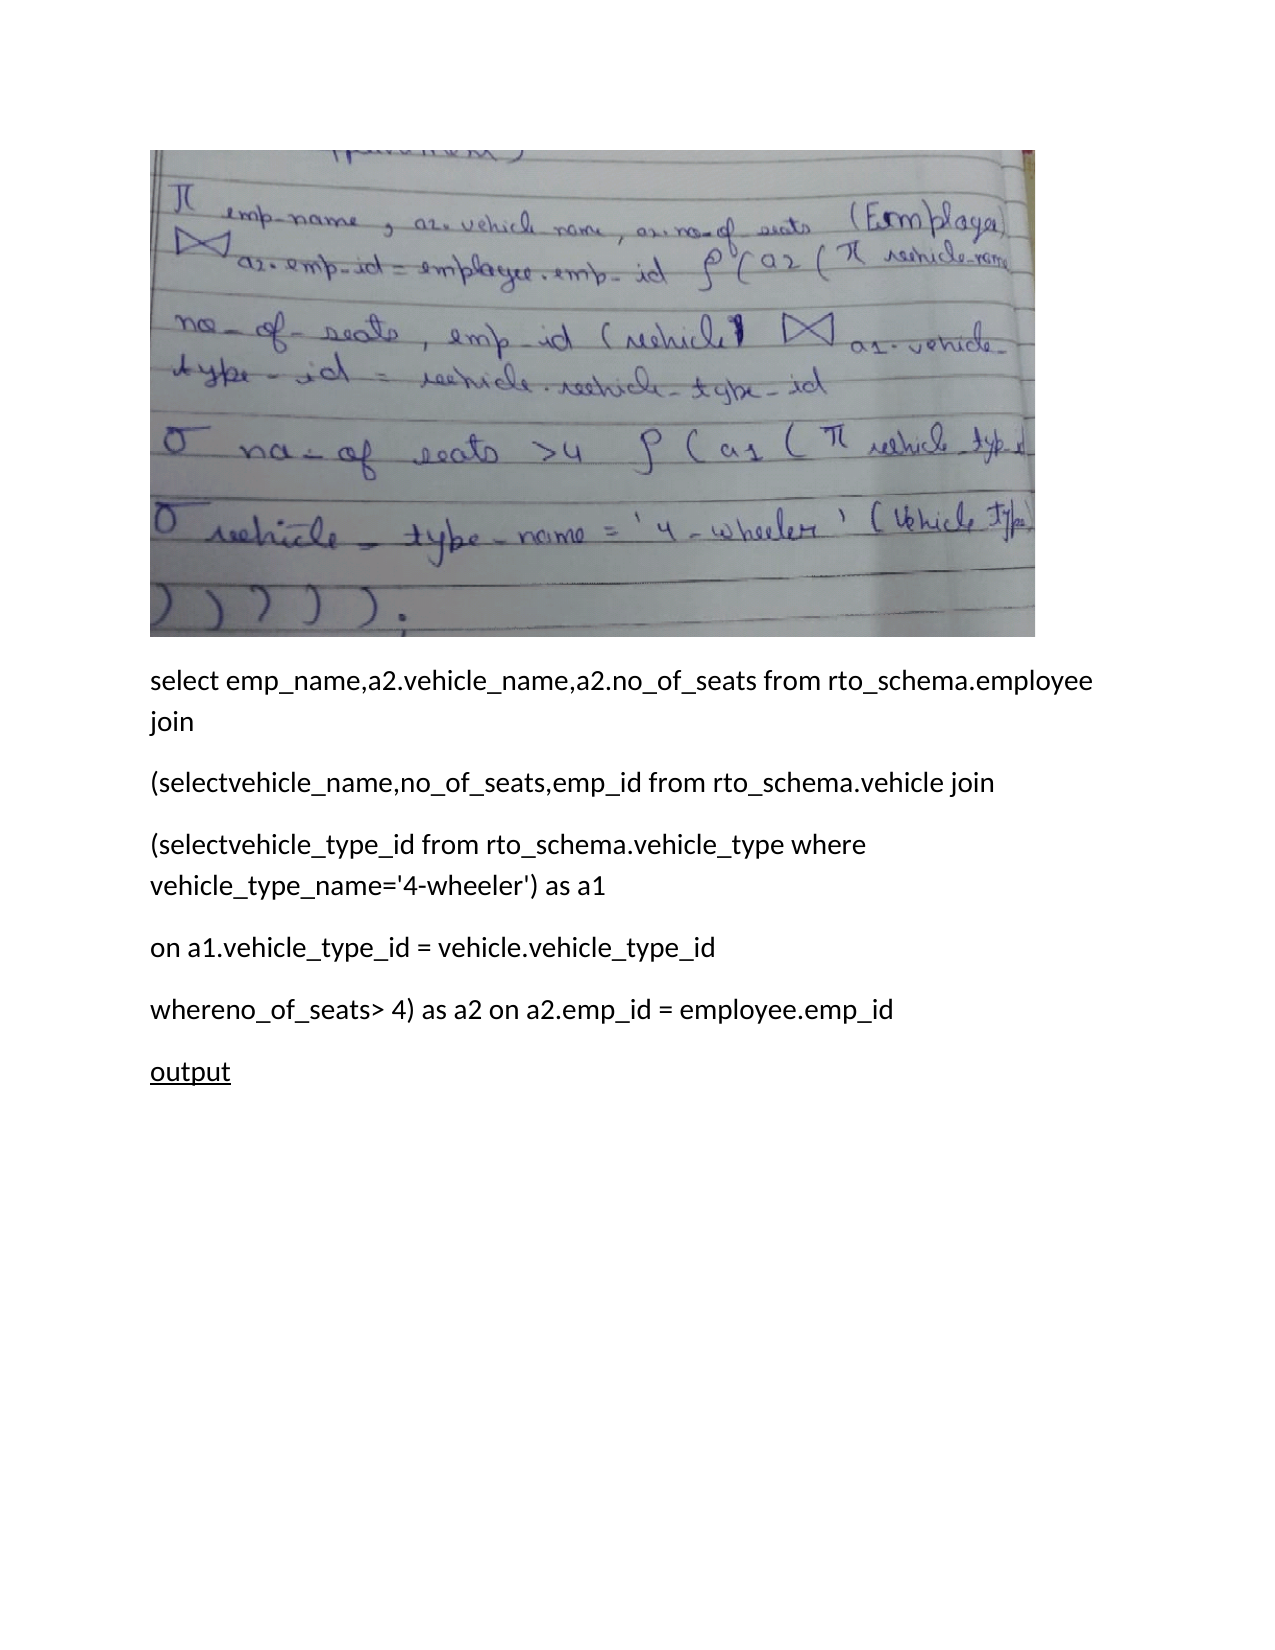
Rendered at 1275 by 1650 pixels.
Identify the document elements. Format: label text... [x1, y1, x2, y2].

text output [150, 1053, 1125, 1088]
text whereno_of_seats> 4) as a2 on a2.emp_id = employee.emp_id [150, 991, 1125, 1026]
text select emp_name,a2.vehicle_name,a2.no_of_seats from rto_schema.employee join [150, 662, 1125, 738]
text (selectvehicle_name,no_of_seats,emp_id from rto_schema.vehicle join [150, 764, 1125, 800]
picture [150, 150, 1035, 637]
text (selectvehicle_type_id from rto_schema.vehicle_type where vehicle_type_name='4-wheeler') as a1 [150, 826, 1125, 903]
text on a1.vehicle_type_id = vehicle.vehicle_type_id [150, 929, 1125, 965]
